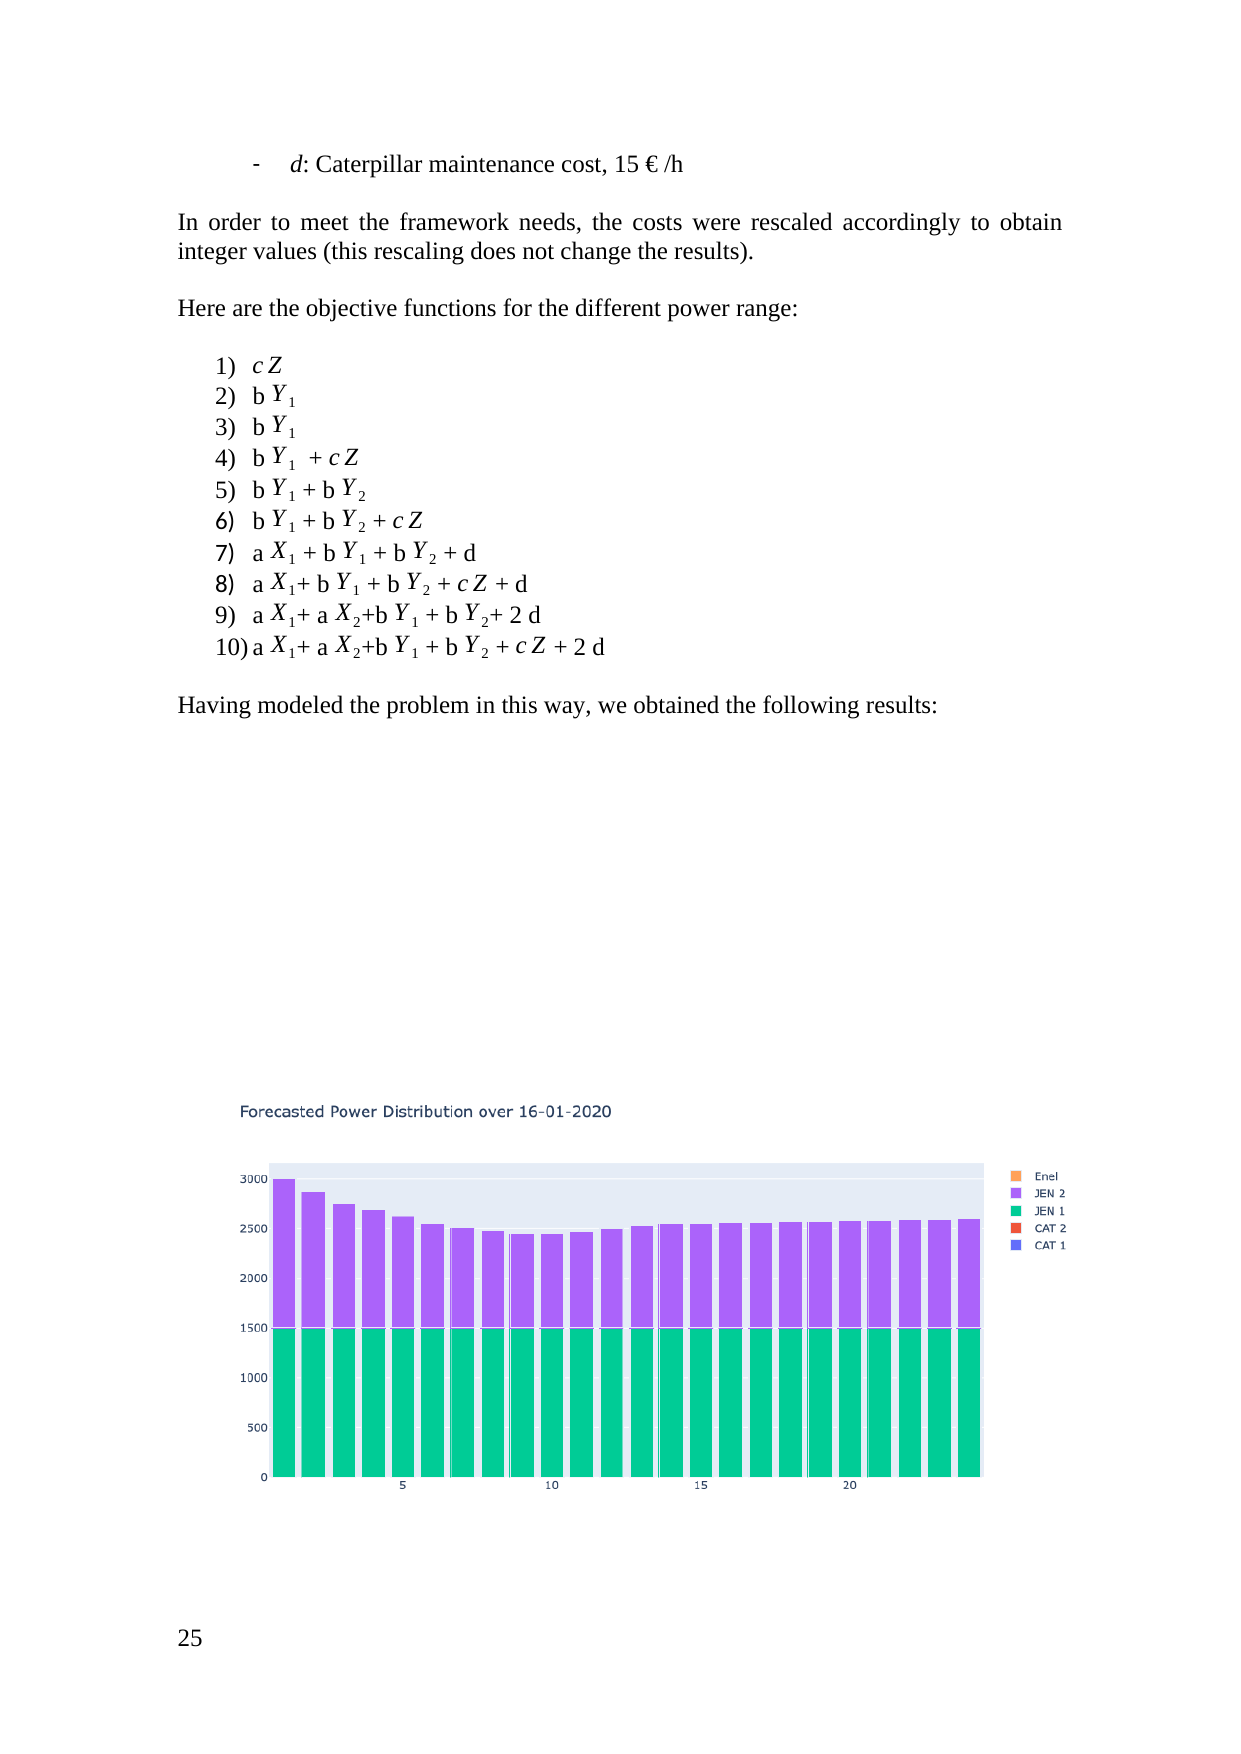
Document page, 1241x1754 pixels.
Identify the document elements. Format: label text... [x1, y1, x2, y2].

list b + b [215, 473, 1063, 505]
list a + b + b + + d [215, 568, 1063, 599]
list b + b + [215, 505, 1063, 536]
text Here are the objective functions for the different power range: [177, 293, 1063, 322]
list b [215, 411, 1063, 442]
list a + b + b + d [215, 536, 1063, 568]
text In order to meet the framework needs, the costs were rescaled accordingly to obtain integer values (this rescaling does not change the results). [177, 207, 1063, 264]
list d: Caterpillar maintenance cost, 15 € /h [252, 148, 1063, 178]
picture [195, 1071, 1082, 1550]
list b + [215, 442, 1063, 473]
list a + a +b + b + + 2 d [215, 630, 1063, 662]
list a + a +b + b + 2 d [215, 599, 1063, 630]
list b [215, 379, 1063, 411]
text Having modeled the problem in this way, we obtained the following results: [177, 690, 1063, 719]
